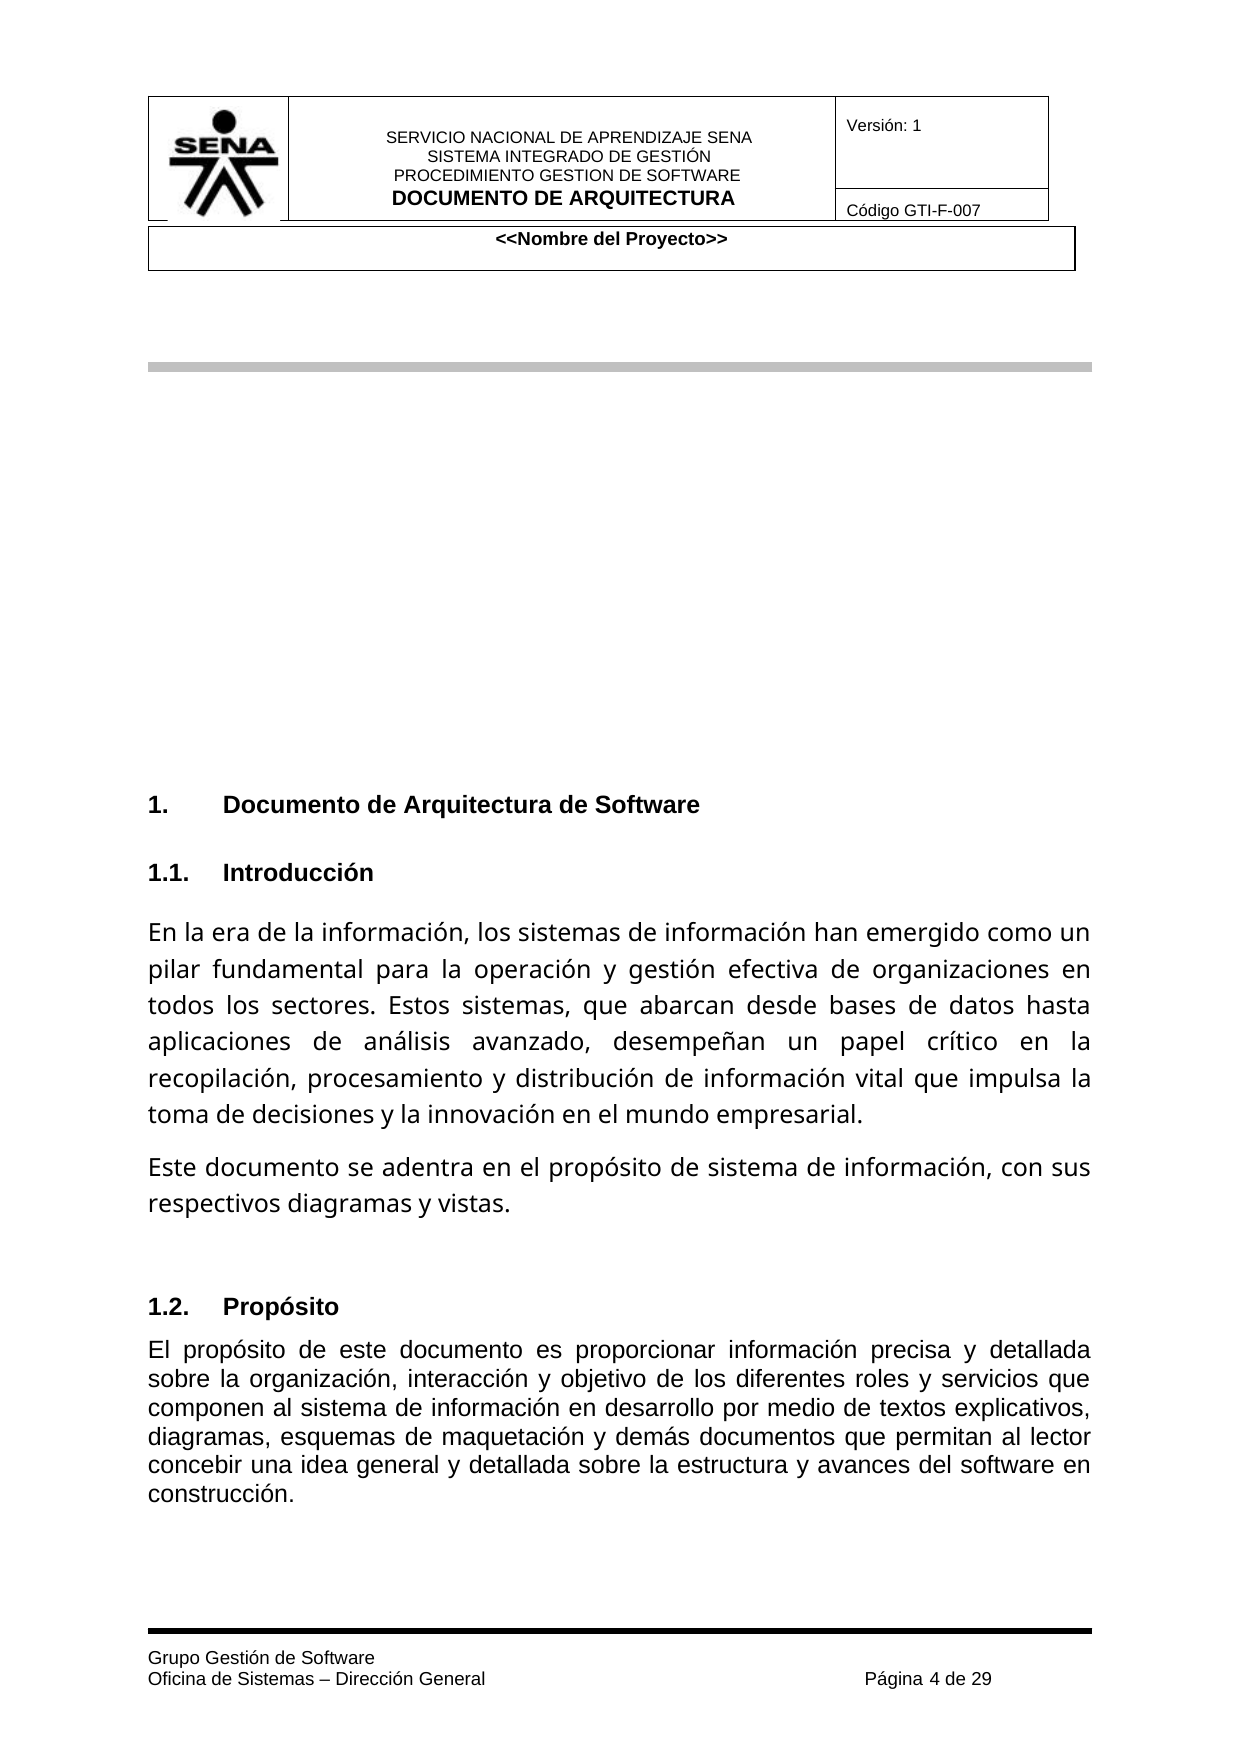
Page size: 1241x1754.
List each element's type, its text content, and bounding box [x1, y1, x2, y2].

text En la era de la información, los sistemas de información han emergido como un pilar fundamental para la operación y gestión efectiva de organizaciones en todos los sectores. Estos sistemas, que abarcan desde bases de datos hasta aplicaciones de análisis avanzado, desempeñan un papel crítico en la recopilación, procesamiento y distribución de información vital que impulsa la toma de decisiones y la innovación en el mundo empresarial. [148, 915, 1092, 1131]
picture [167, 106, 281, 221]
subtitle Propósito [148, 1292, 1092, 1321]
text El propósito de este documento es proporcionar información precisa y detallada sobre la organización, interacción y objetivo de los diferentes roles y servicios que componen al sistema de información en desarrollo por medio de textos explicativos, diagramas, esquemas de maquetación y demás documentos que permitan al lector concebir una idea general y detallada sobre la estructura y avances del software en construcción. [148, 1335, 1092, 1508]
subtitle Documento de Arquitectura de Software [148, 789, 1092, 818]
subtitle Introducción [148, 857, 1092, 886]
text Este documento se adentra en el propósito de sistema de información, con sus respectivos diagramas y vistas. [148, 1150, 1092, 1220]
